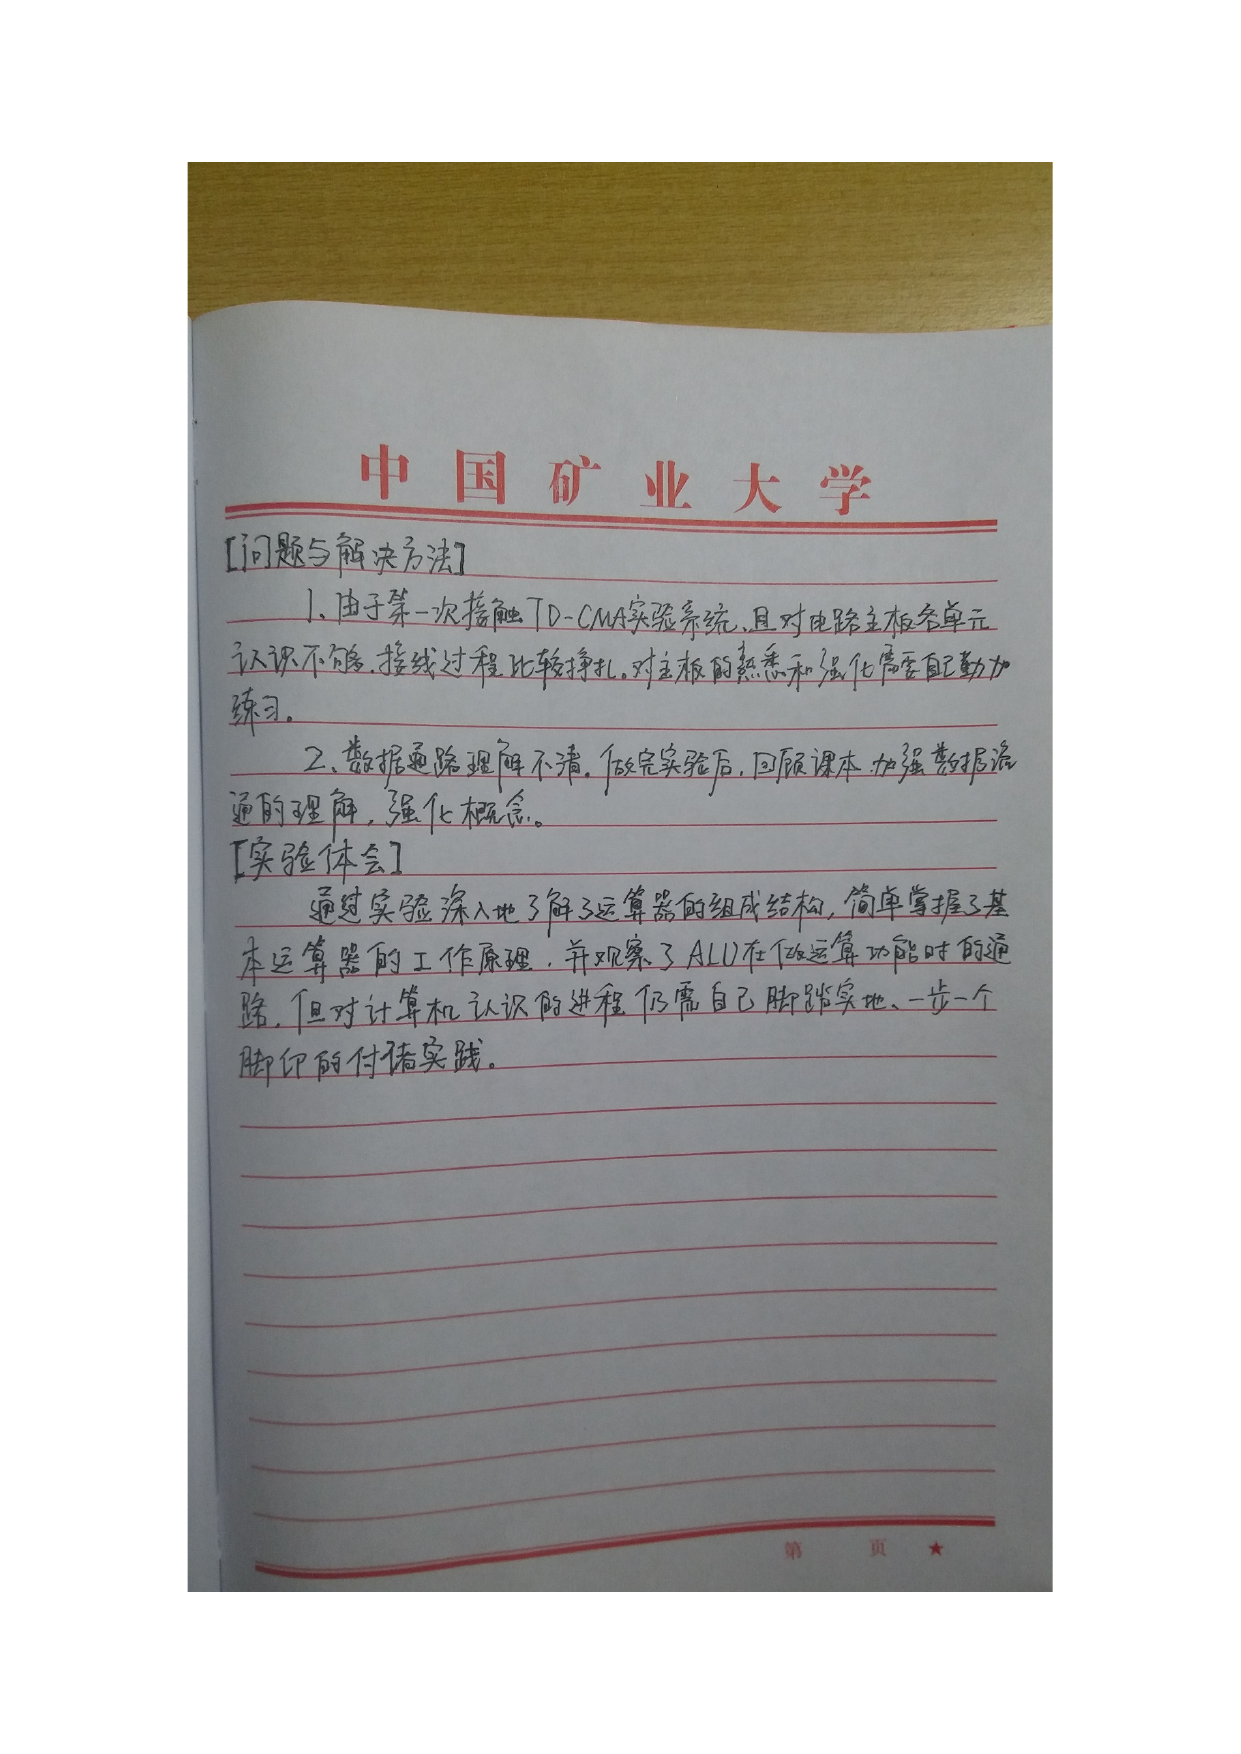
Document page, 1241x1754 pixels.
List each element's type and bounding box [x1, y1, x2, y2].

picture [187, 162, 1053, 1592]
